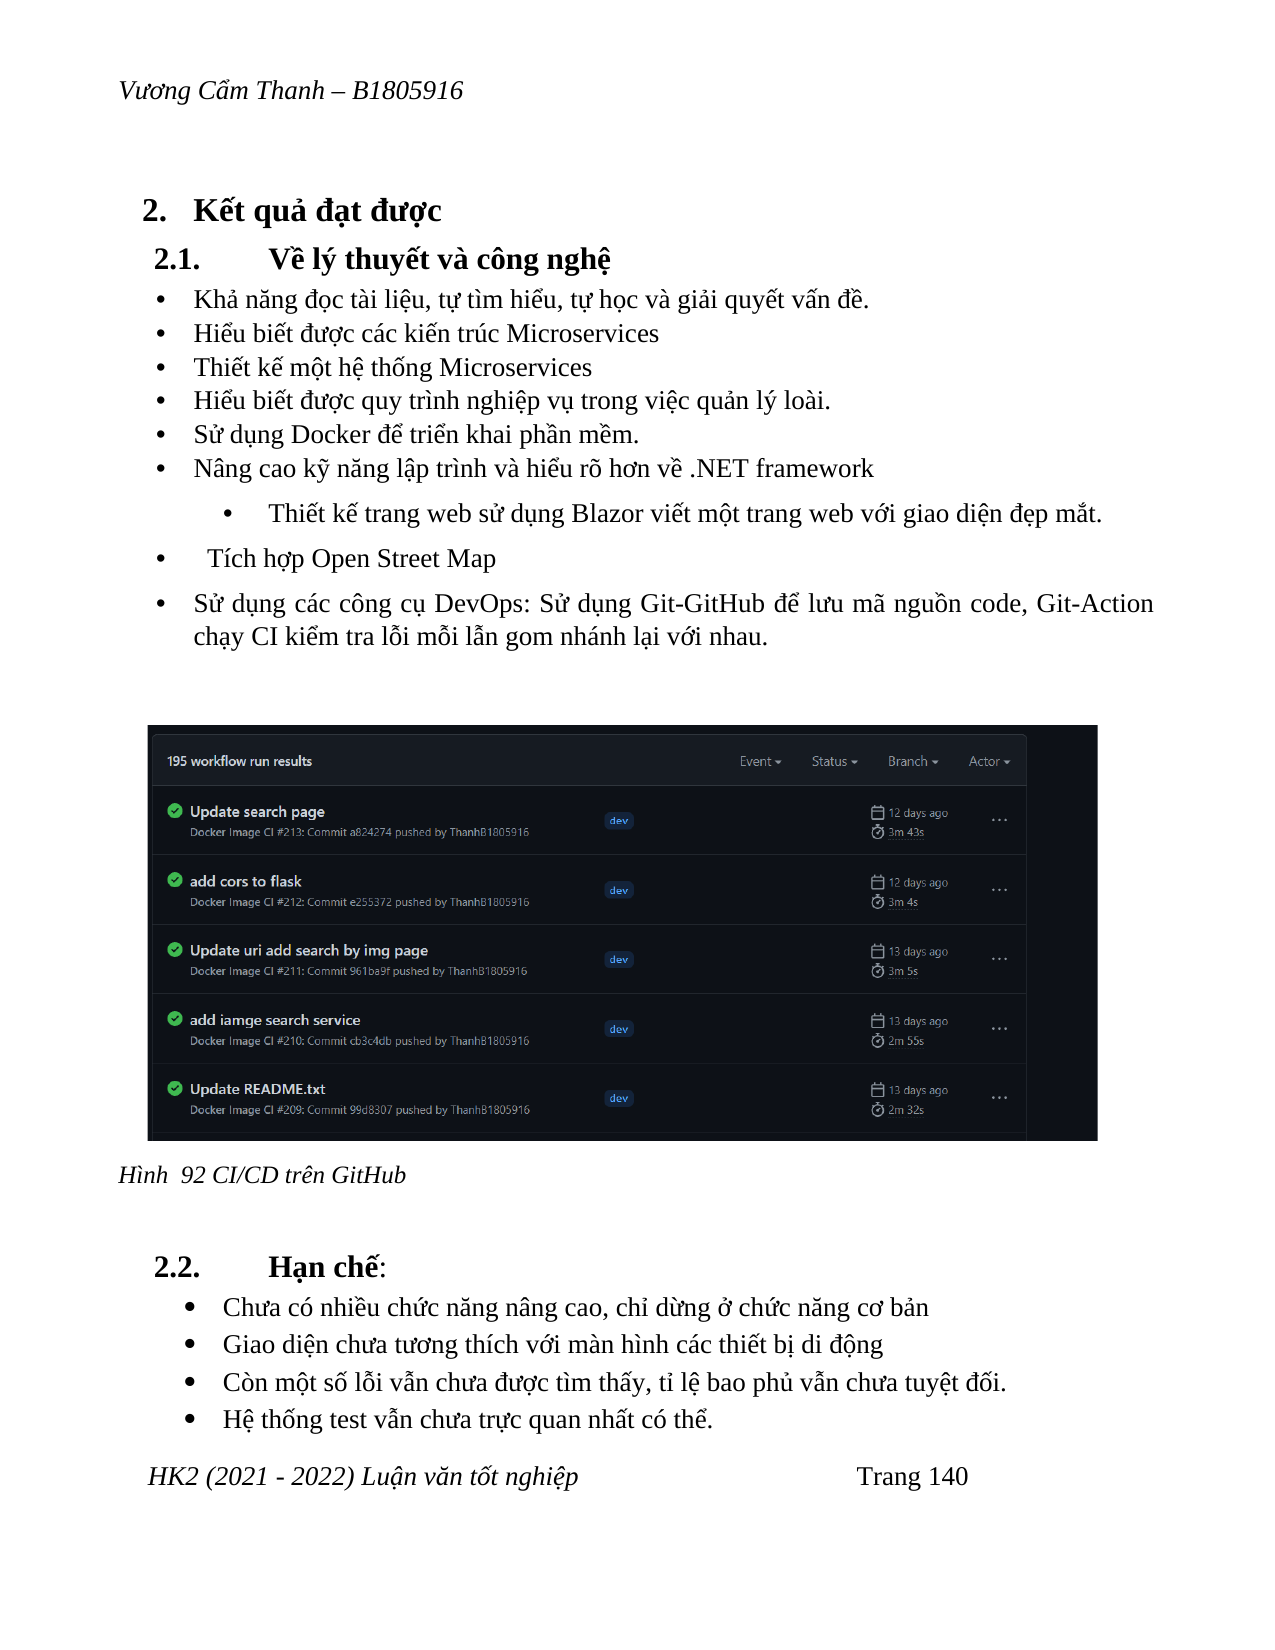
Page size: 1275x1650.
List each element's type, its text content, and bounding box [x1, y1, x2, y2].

subtitle Hạn chế: [148, 1248, 1157, 1284]
list Khả năng đọc tài liệu, tự tìm hiểu, tự học và giải quyết vấn đề. [156, 283, 1156, 314]
list Hệ thống test vẫn chưa trực quan nhất có thể. [185, 1403, 1157, 1435]
subtitle Về lý thuyết và công nghệ [148, 240, 1157, 276]
list Tích hợp Open Street Map [156, 542, 1156, 573]
list Nâng cao kỹ năng lập trình và hiểu rõ hơn về .NET framework [156, 452, 1156, 483]
list Giao diện chưa tương thích với màn hình các thiết bị di động [185, 1328, 1157, 1360]
list Sử dụng Docker để triển khai phần mềm. [156, 418, 1156, 449]
picture [147, 725, 1098, 1141]
list Chưa có nhiều chức năng nâng cao, chỉ dừng ở chức năng cơ bản [185, 1291, 1157, 1322]
list Sử dụng các công cụ DevOps: Sử dụng Git-GitHub để lưu mã nguồn code, Git-Action chạy CI kiểm tra lỗi mỗi lẫn gom nhánh lại với nhau. [156, 587, 1156, 652]
list Thiết kế trang web sử dụng Blazor viết một trang web với giao diện đẹp mắt. [193, 497, 1156, 528]
text Hình 92 CI/CD trên GitHub [118, 1163, 1157, 1188]
subtitle Kết quả đạt được [142, 190, 1157, 228]
list Hiểu biết được các kiến trúc Microservices [156, 317, 1156, 348]
list Thiết kế một hệ thống Microservices [156, 351, 1156, 382]
list Còn một số lỗi vẫn chưa được tìm thấy, tỉ lệ bao phủ vẫn chưa tuyệt đối. [185, 1366, 1157, 1397]
list Hiểu biết được quy trình nghiệp vụ trong việc quản lý loài. [156, 384, 1156, 416]
